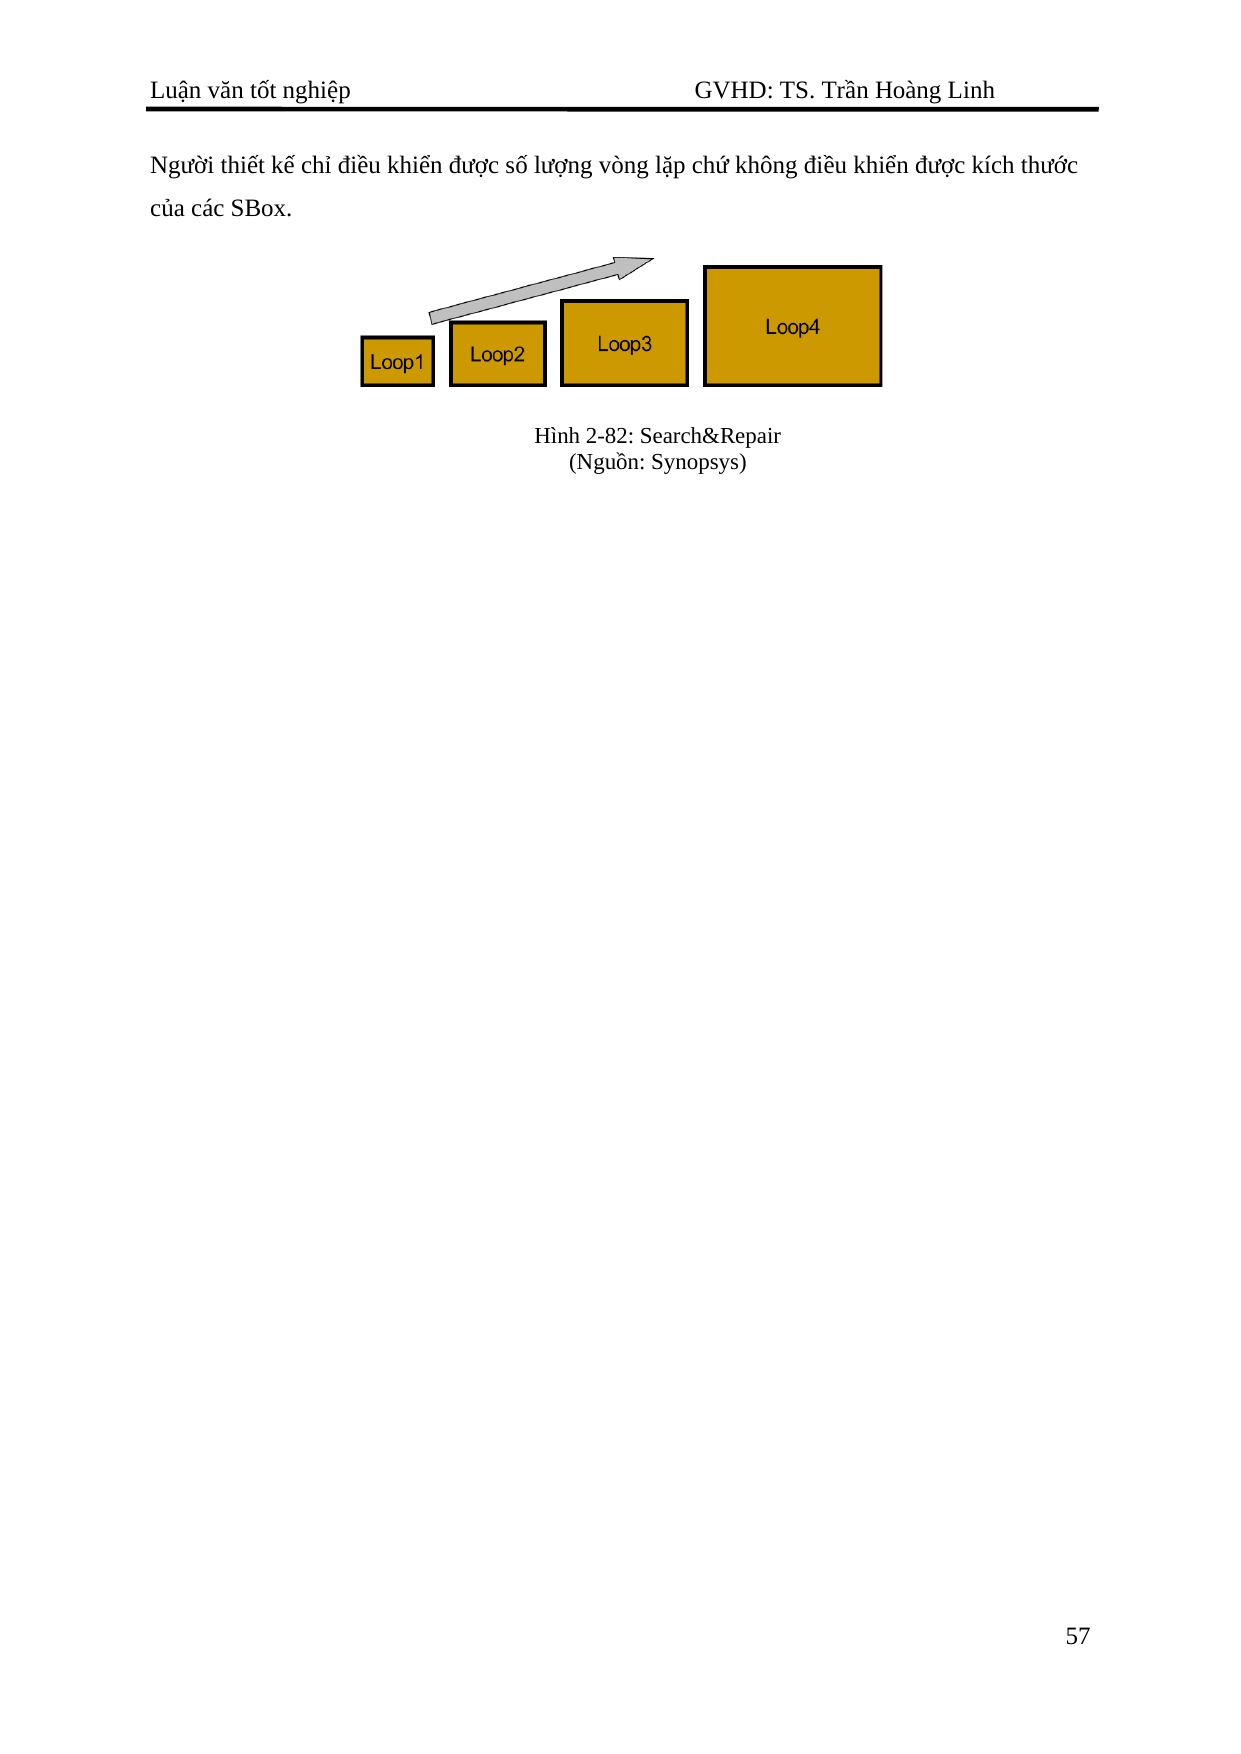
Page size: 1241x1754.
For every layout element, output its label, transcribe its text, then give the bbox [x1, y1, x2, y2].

picture [357, 257, 883, 387]
text Hình 2-82: Search&Repair [225, 422, 1090, 448]
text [150, 150, 1090, 222]
text (Nguồn: Synopsys) [225, 448, 1090, 474]
